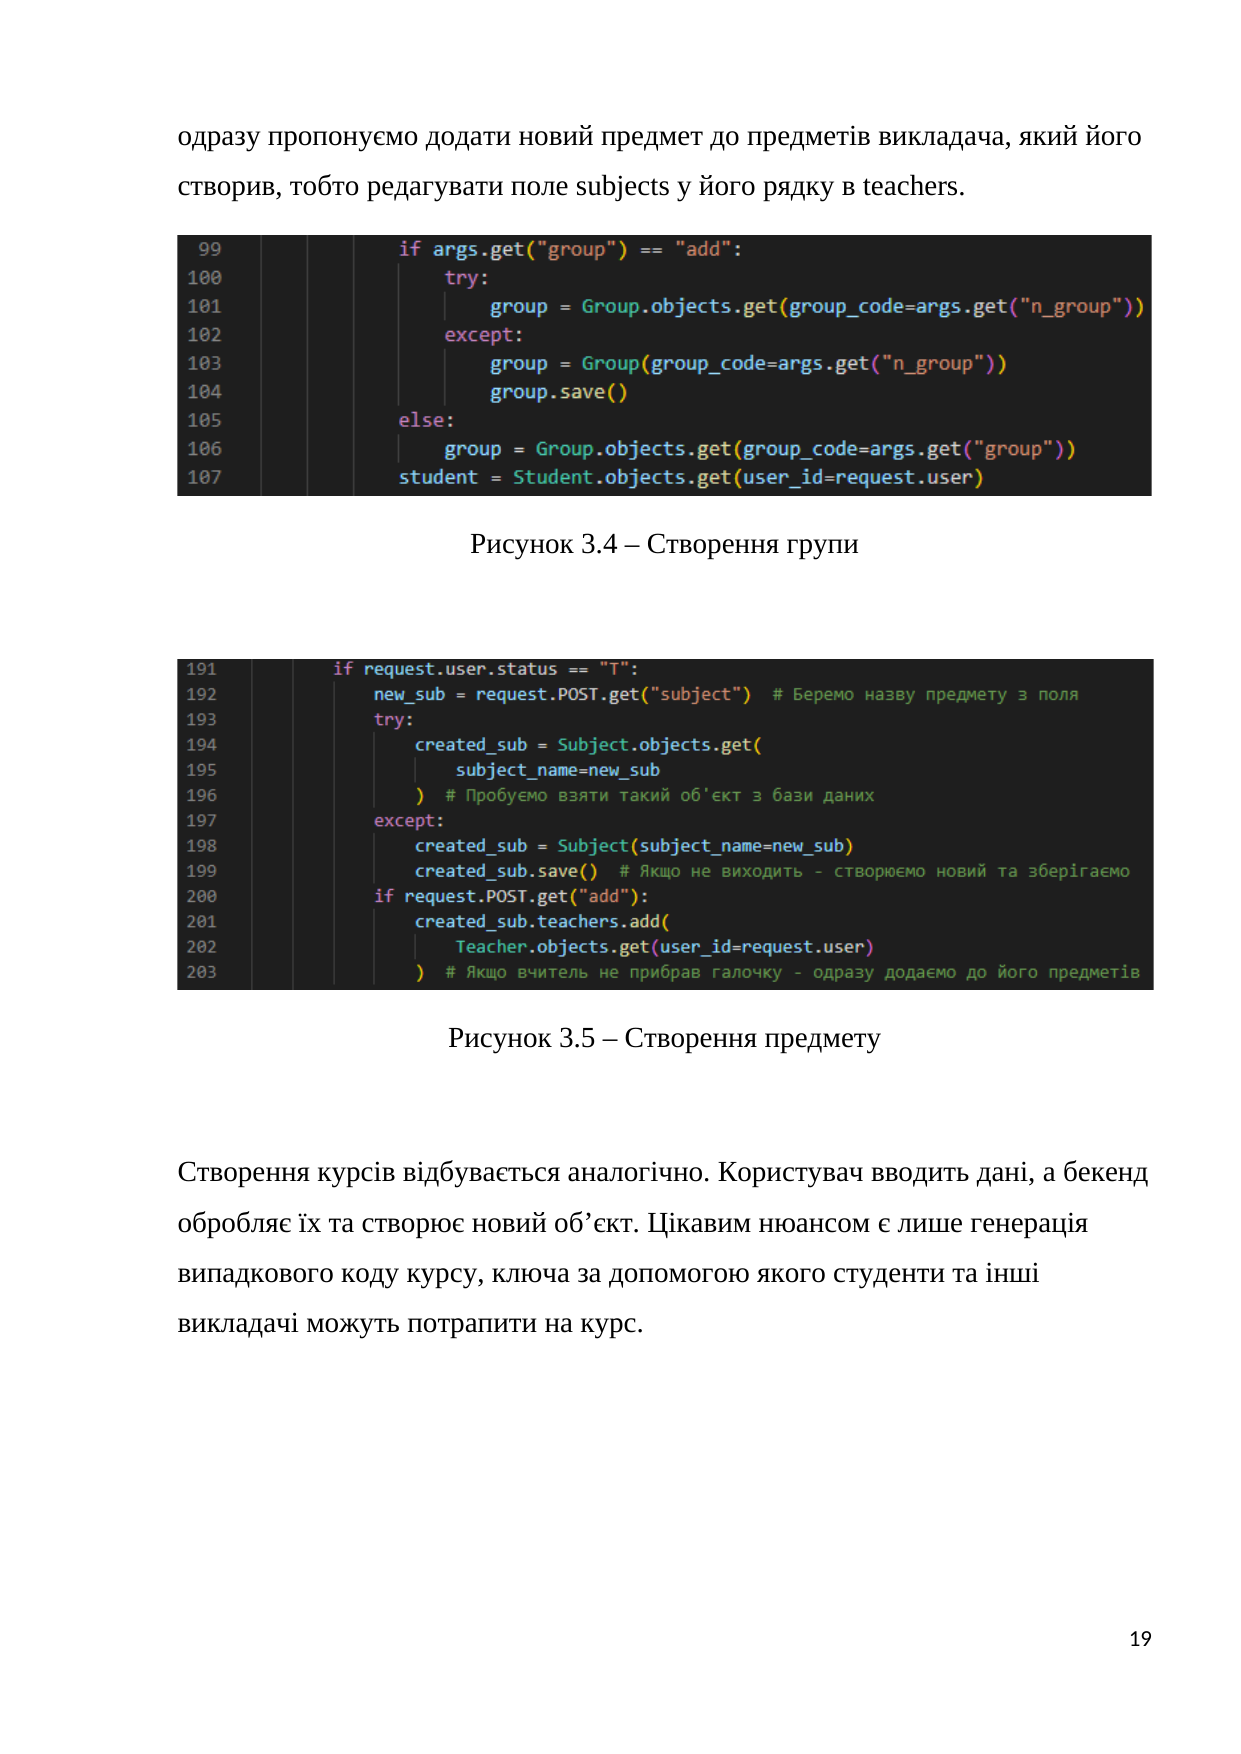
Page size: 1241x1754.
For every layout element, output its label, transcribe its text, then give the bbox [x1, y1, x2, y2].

text Створення курсів відбувається аналогічно. Користувач вводить дані, а бекенд обробляє їх та створює новий об’єкт. Цікавим нюансом є лише генерація випадкового коду курсу, ключа за допомогою якого студенти та інші викладачі можуть потрапити на курс. [177, 1154, 1152, 1339]
picture [177, 659, 1154, 990]
picture [177, 235, 1152, 496]
text Рисунок 3.5 – Створення предмету [177, 1021, 1152, 1054]
text Рисунок 3.4 – Створення групи [177, 526, 1152, 559]
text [177, 118, 1152, 202]
